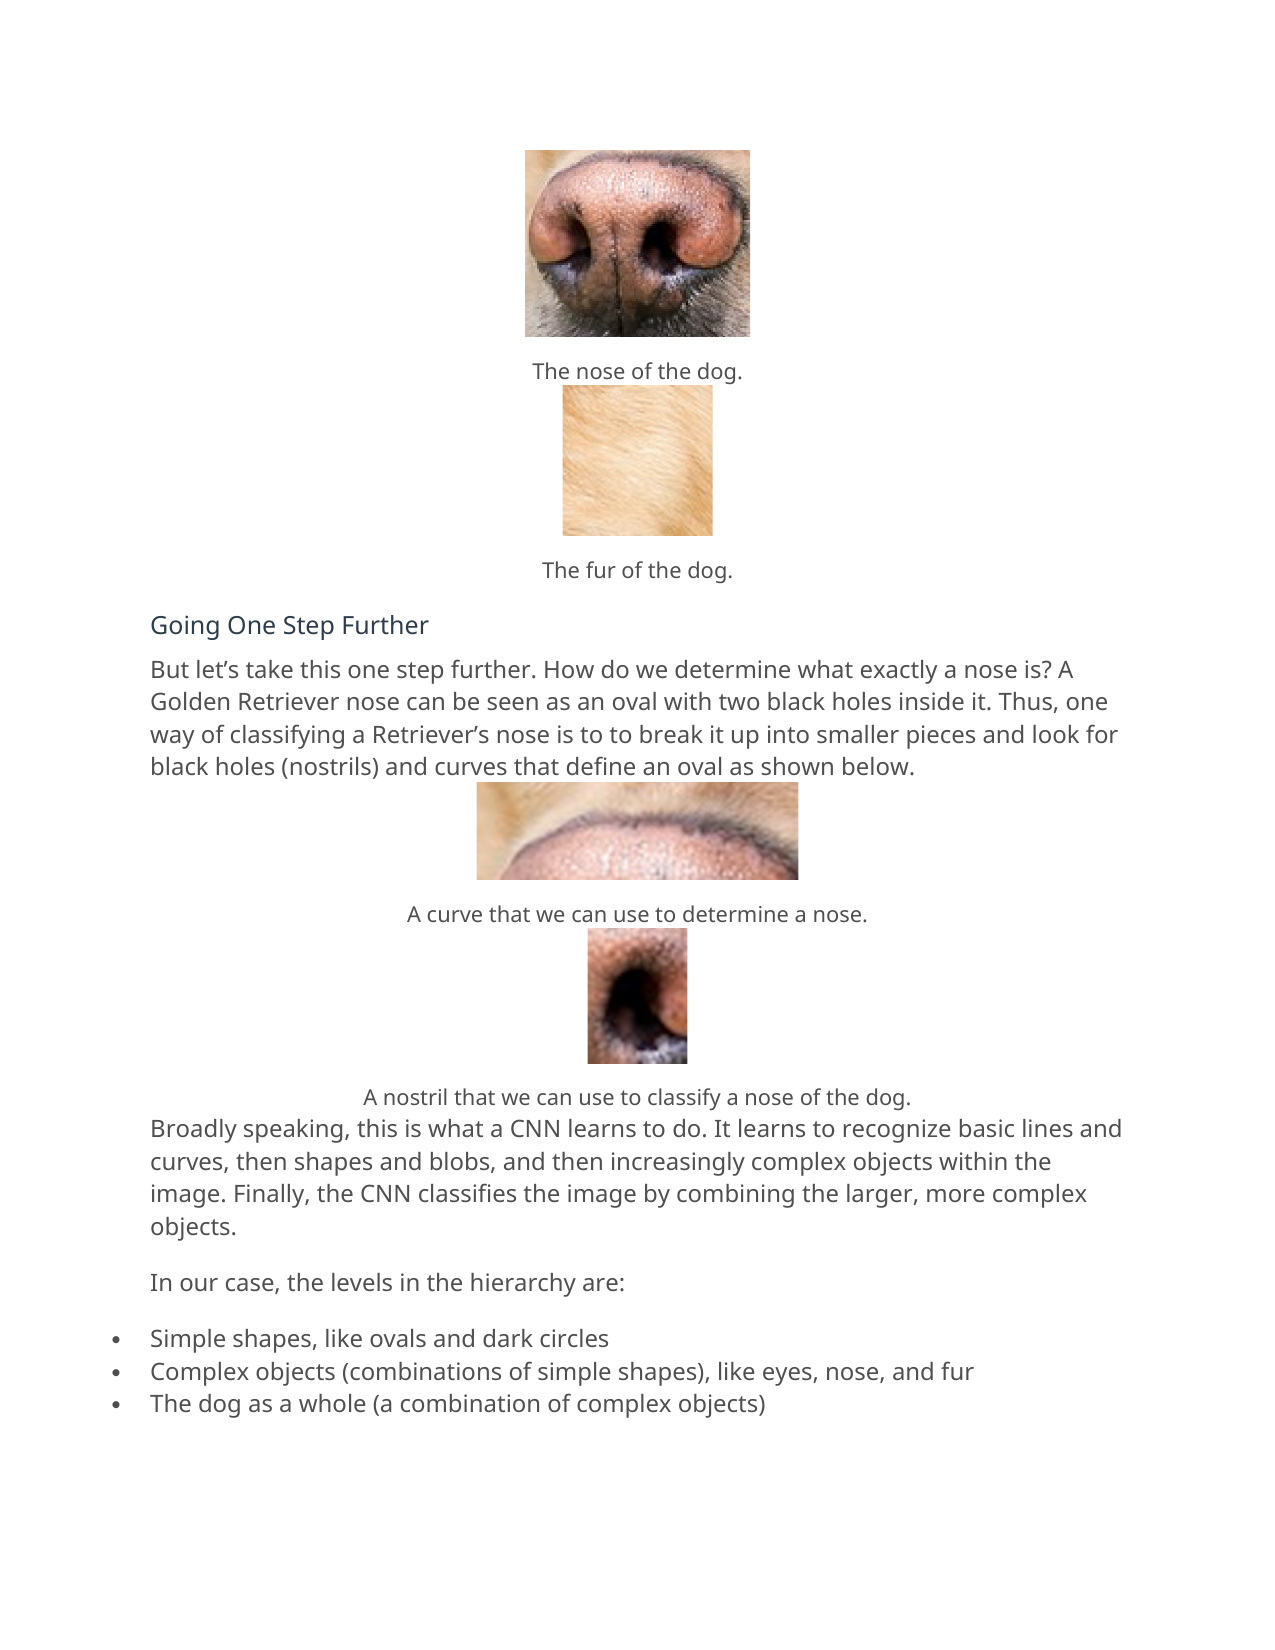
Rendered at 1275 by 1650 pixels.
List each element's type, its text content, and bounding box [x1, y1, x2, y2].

list The dog as a whole (a combination of complex objects) [112, 1387, 1125, 1419]
text A curve that we can use to determine a nose. [150, 898, 1125, 928]
picture [562, 385, 713, 536]
picture [525, 150, 750, 337]
text But let’s take this one step further. How do we determine what exactly a nose is? A Golden Retriever nose can be seen as an oval with two black holes inside it. Thus, one way of classifying a Retriever’s nose is to to break it up into smaller pieces and look for black holes (nostrils) and curves that define an oval as shown below. [150, 652, 1125, 783]
text The nose of the dog. [150, 356, 1125, 386]
picture [476, 782, 799, 880]
picture [587, 928, 688, 1064]
text The fur of the dog. [150, 554, 1125, 584]
text A nostril that we can use to classify a nose of the dog. [150, 1082, 1125, 1112]
text In our case, the levels in the hierarchy are: [150, 1266, 1125, 1298]
text Broadly speaking, this is what a CNN learns to do. It learns to recognize basic lines and curves, then shapes and blobs, and then increasingly complex objects within the image. Finally, the CNN classifies the image by combining the larger, more complex objects. [150, 1112, 1125, 1242]
list Simple shapes, like ovals and dark circles [112, 1322, 1125, 1354]
list Complex objects (combinations of simple shapes), like eyes, nose, and fur [112, 1354, 1125, 1387]
subtitle Going One Step Further [150, 608, 1125, 642]
